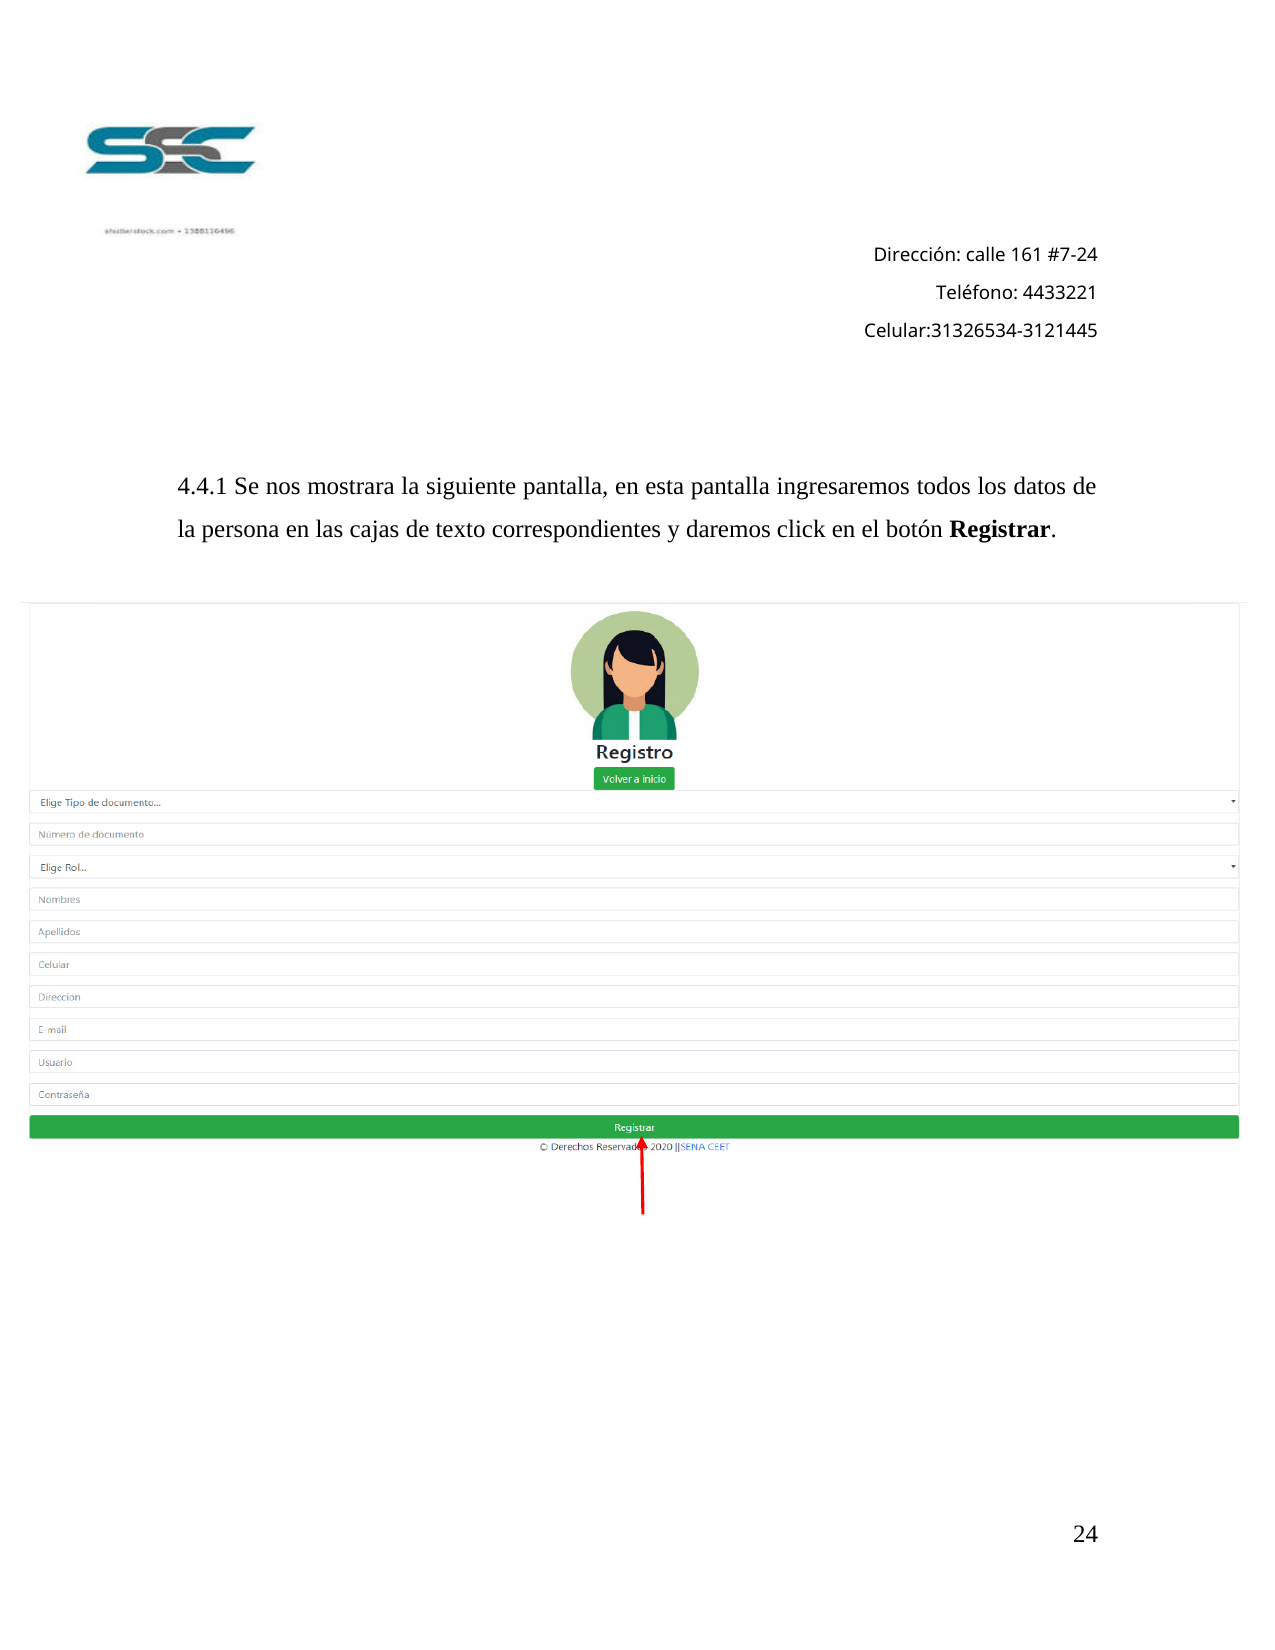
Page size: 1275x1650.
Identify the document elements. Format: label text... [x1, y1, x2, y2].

text 4.4.1 Se nos mostrara la siguiente pantalla, en esta pantalla ingresaremos todos los datos de la persona en las cajas de texto correspondientes y daremos click en el botón Registrar. [177, 471, 1098, 543]
picture [19, 600, 1249, 1183]
picture [39, 75, 302, 237]
